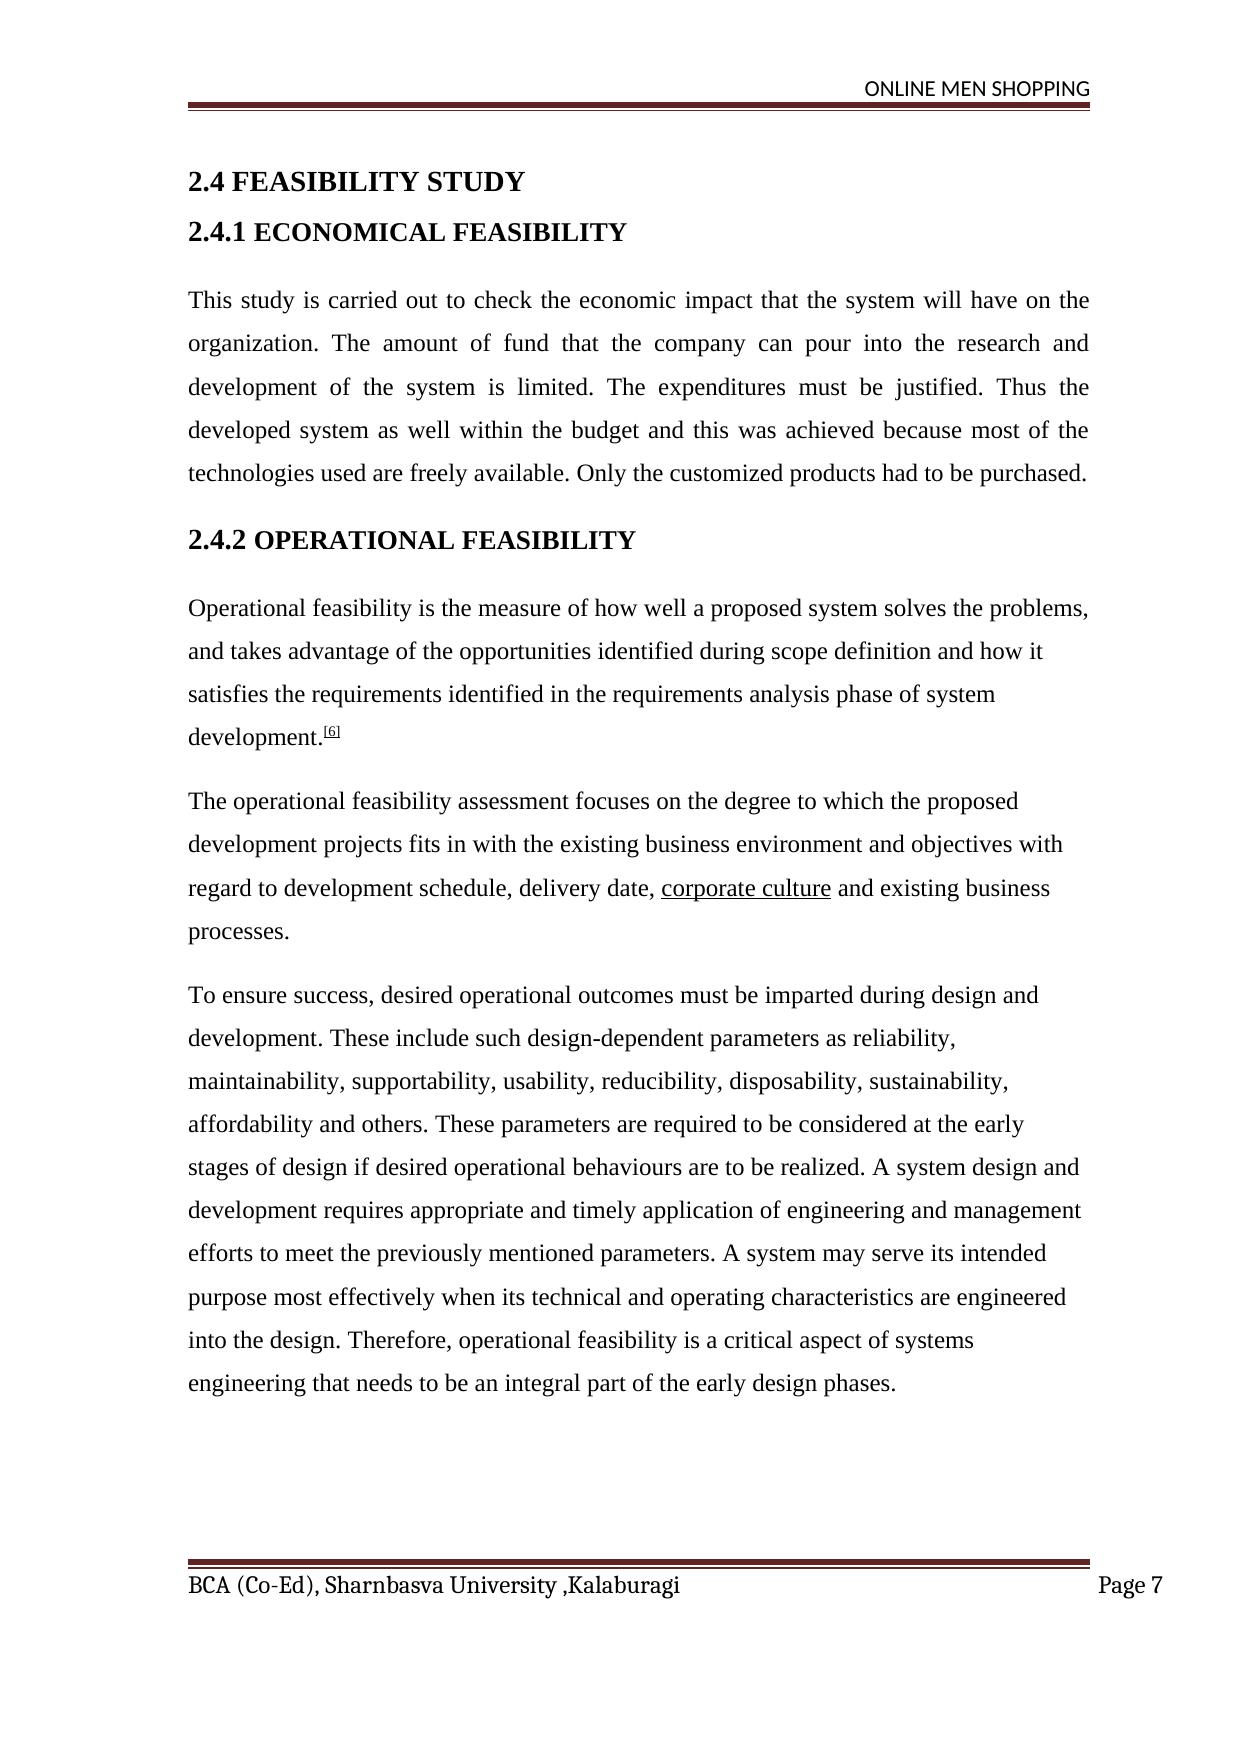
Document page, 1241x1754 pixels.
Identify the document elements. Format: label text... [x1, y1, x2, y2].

list 2.4.1 ECONOMICAL FEASIBILITY [188, 214, 1090, 248]
list 2.4 FEASIBILITY STUDY [188, 164, 1090, 197]
text To ensure success, desired operational outcomes must be imparted during design and development. These include such design-dependent parameters as reliability, maintainability, supportability, usability, reducibility, disposability, sustainability, affordability and others. These parameters are required to be considered at the early stages of design if desired operational behaviours are to be realized. A system design and development requires appropriate and timely application of engineering and management efforts to meet the previously mentioned parameters. A system may serve its intended purpose most effectively when its technical and operating characteristics are engineered into the design. Therefore, operational feasibility is a critical aspect of systems engineering that needs to be an integral part of the early design phases. [188, 980, 1090, 1397]
text 2.4.2 OPERATIONAL FEASIBILITY [188, 522, 1090, 555]
text This study is carried out to check the economic impact that the system will have on the organization. The amount of fund that the company can pour into the research and development of the system is limited. The expenditures must be justified. Thus the developed system as well within the budget and this was achieved because most of the technologies used are freely available. Only the customized products had to be purchased. [188, 285, 1090, 487]
text Operational feasibility is the measure of how well a proposed system solves the problems, and takes advantage of the opportunities identified during scope definition and how it satisfies the requirements identified in the requirements analysis phase of system development.[6] [188, 593, 1090, 751]
text The operational feasibility assessment focuses on the degree to which the proposed development projects fits in with the existing business environment and objectives with regard to development schedule, delivery date, corporate culture and existing business processes. [188, 786, 1090, 944]
